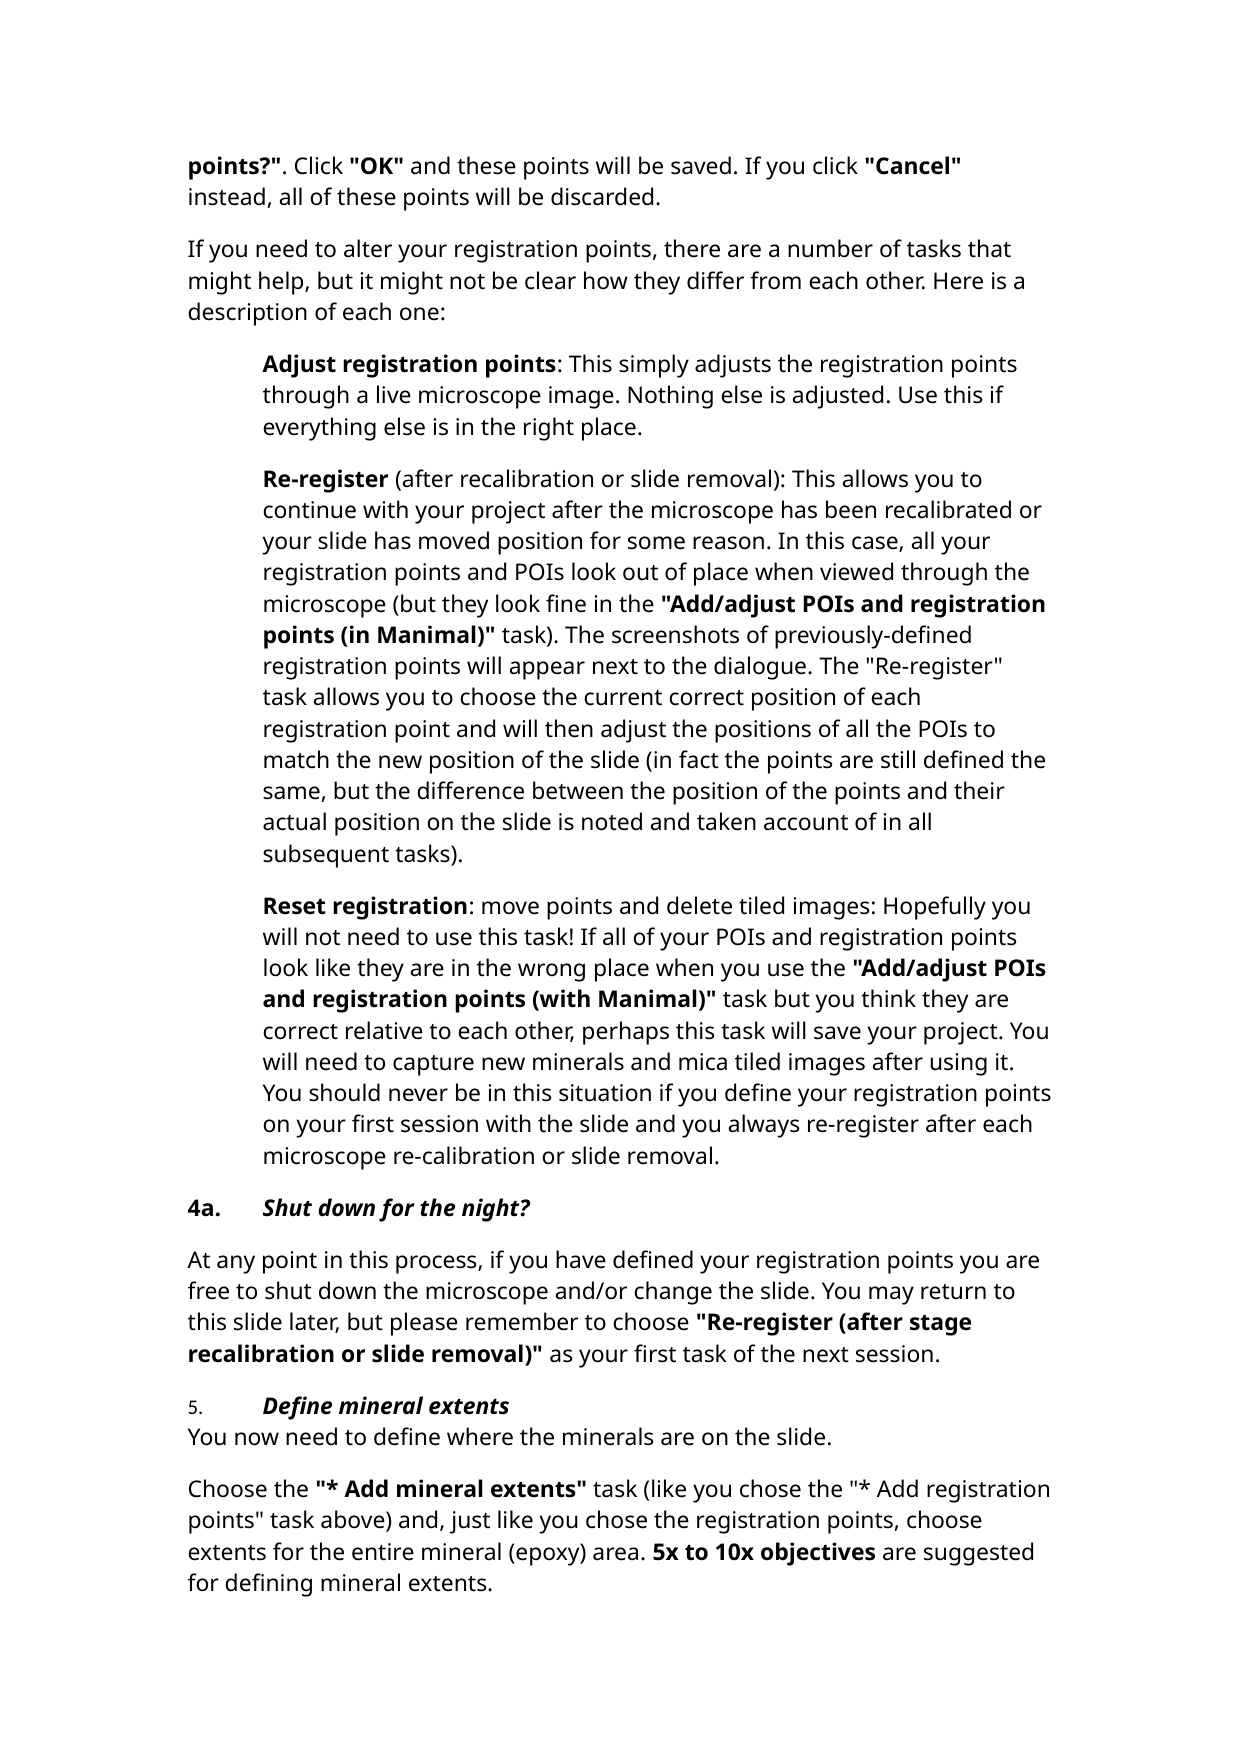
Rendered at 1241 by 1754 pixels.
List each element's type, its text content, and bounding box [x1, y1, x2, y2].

text You now need to define where the minerals are on the slide. [187, 1421, 1053, 1452]
text 4a. Shut down for the night? [187, 1192, 1053, 1223]
text Choose the "* Add mineral extents" task (like you chose the "* Add registration points" task above) and, just like you chose the registration points, choose extents for the entire mineral (epoxy) area. 5x to 10x objectives are suggested for defining mineral extents. [187, 1473, 1053, 1598]
text If you need to alter your registration points, there are a number of tasks that might help, but it might not be clear how they differ from each other. Here is a description of each one: [187, 233, 1053, 327]
list Define mineral extents [187, 1389, 1053, 1421]
text At any point in this process, if you have defined your registration points you are free to shut down the microscope and/or change the slide. You may return to this slide later, but please remember to choose "Re-register (after stage recalibration or slide removal)" as your first task of the next session. [187, 1244, 1053, 1369]
text Re-register (after recalibration or slide removal): This allows you to continue with your project after the microscope has been recalibrated or your slide has moved position for some reason. In this case, all your registration points and POIs look out of place when viewed through the microscope (but they look fine in the "Add/adjust POIs and registration points (in Manimal)" task). The screenshots of previously-defined registration points will appear next to the dialogue. The "Re-register" task allows you to choose the current correct position of each registration point and will then adjust the positions of all the POIs to match the new position of the slide (in fact the points are still defined the same, but the difference between the position of the points and their actual position on the slide is noted and taken account of in all subsequent tasks). [262, 462, 1053, 869]
text Reset registration: move points and delete tiled images: Hopefully you will not need to use this task! If all of your POIs and registration points look like they are in the wrong place when you use the "Add/adjust POIs and registration points (with Manimal)" task but you think they are correct relative to each other, perhaps this task will save your project. You will need to capture new minerals and mica tiled images after using it. You should never be in this situation if you define your registration points on your first session with the slide and you always re-register after each microscope re-calibration or slide removal. [262, 889, 1053, 1171]
text Adjust registration points: This simply adjusts the registration points through a live microscope image. Nothing else is adjusted. Use this if everything else is in the right place. [262, 348, 1053, 442]
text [187, 150, 1053, 212]
